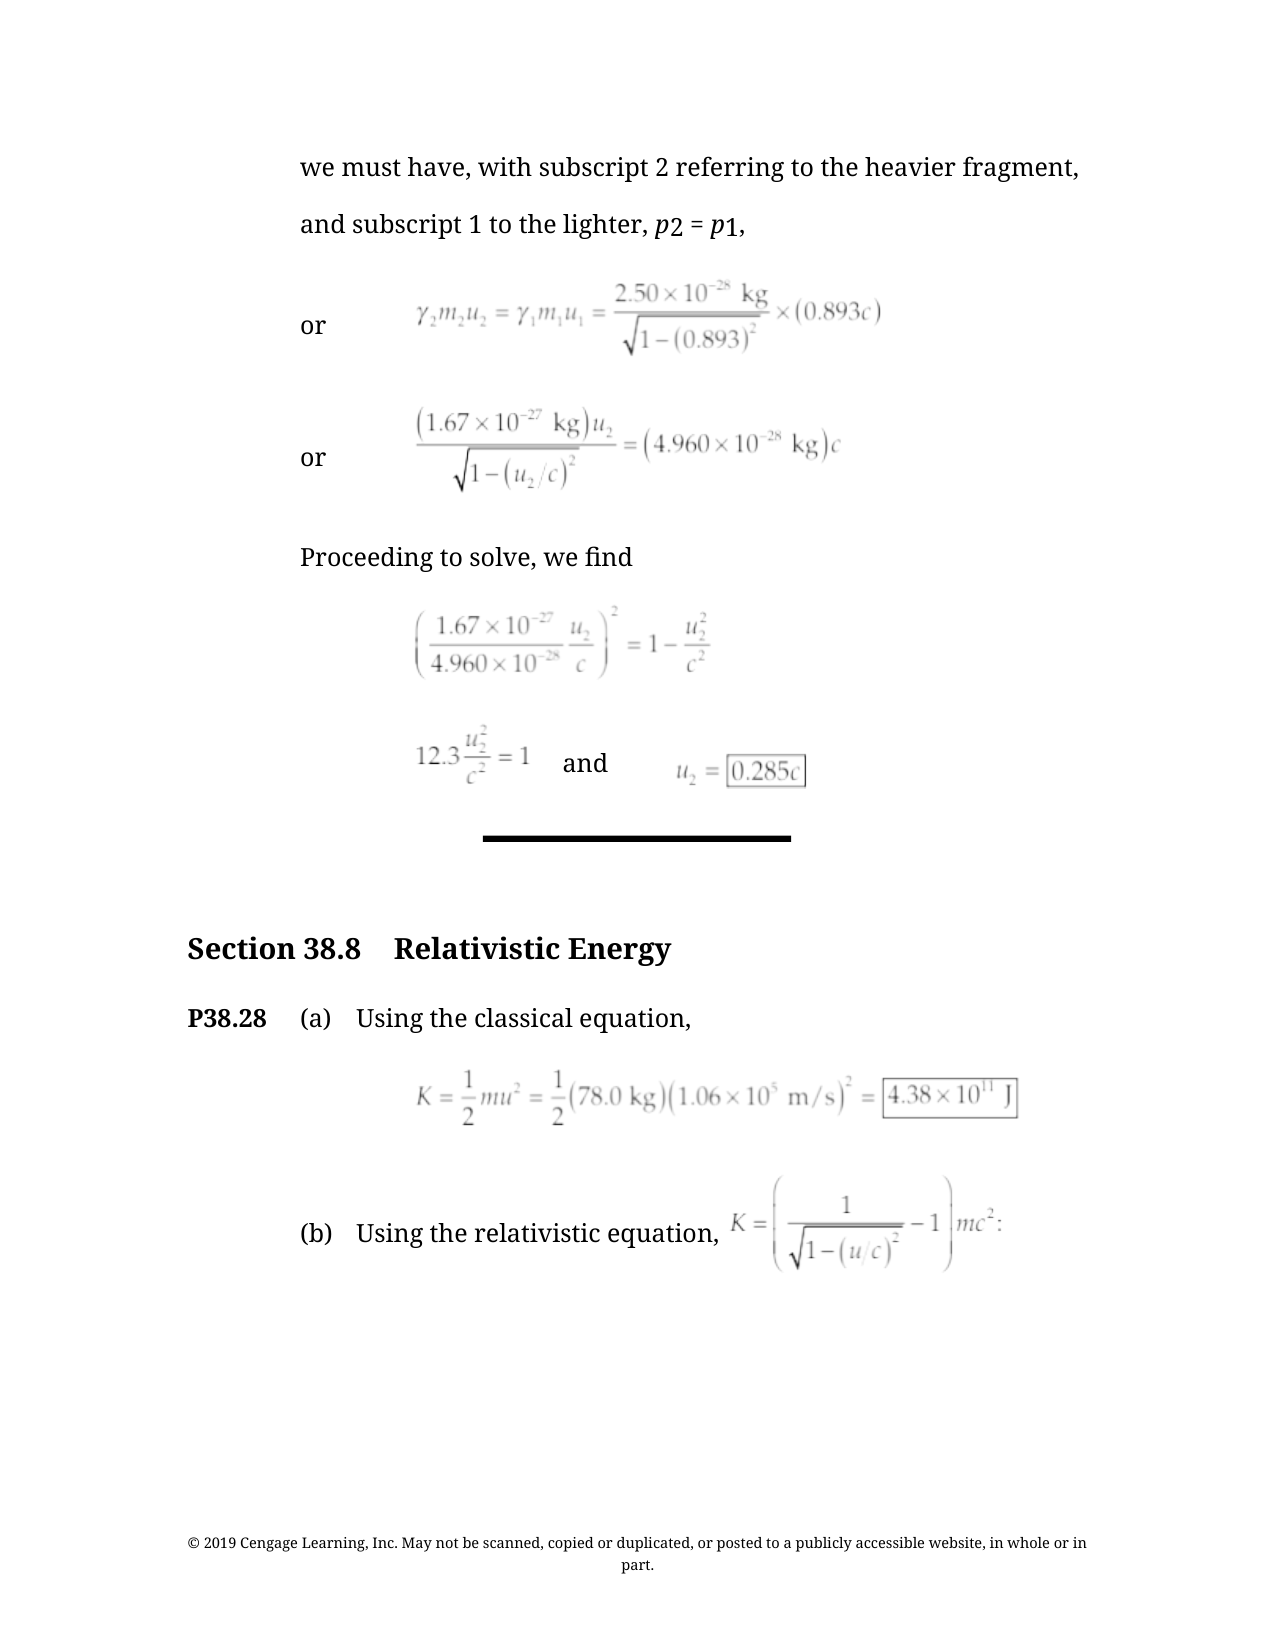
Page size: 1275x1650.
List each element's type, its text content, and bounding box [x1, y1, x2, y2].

text P38.28 (a) Using the classical equation, [187, 1000, 1087, 1034]
text or [187, 403, 1087, 512]
text Section 38.8 Relativistic Energy [187, 928, 1087, 968]
text and [187, 719, 1087, 806]
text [187, 150, 1087, 244]
text or [187, 274, 1087, 375]
text Proceeding to solve, we find [187, 539, 1087, 573]
text (b) Using the relativistic equation, [187, 1171, 1087, 1295]
